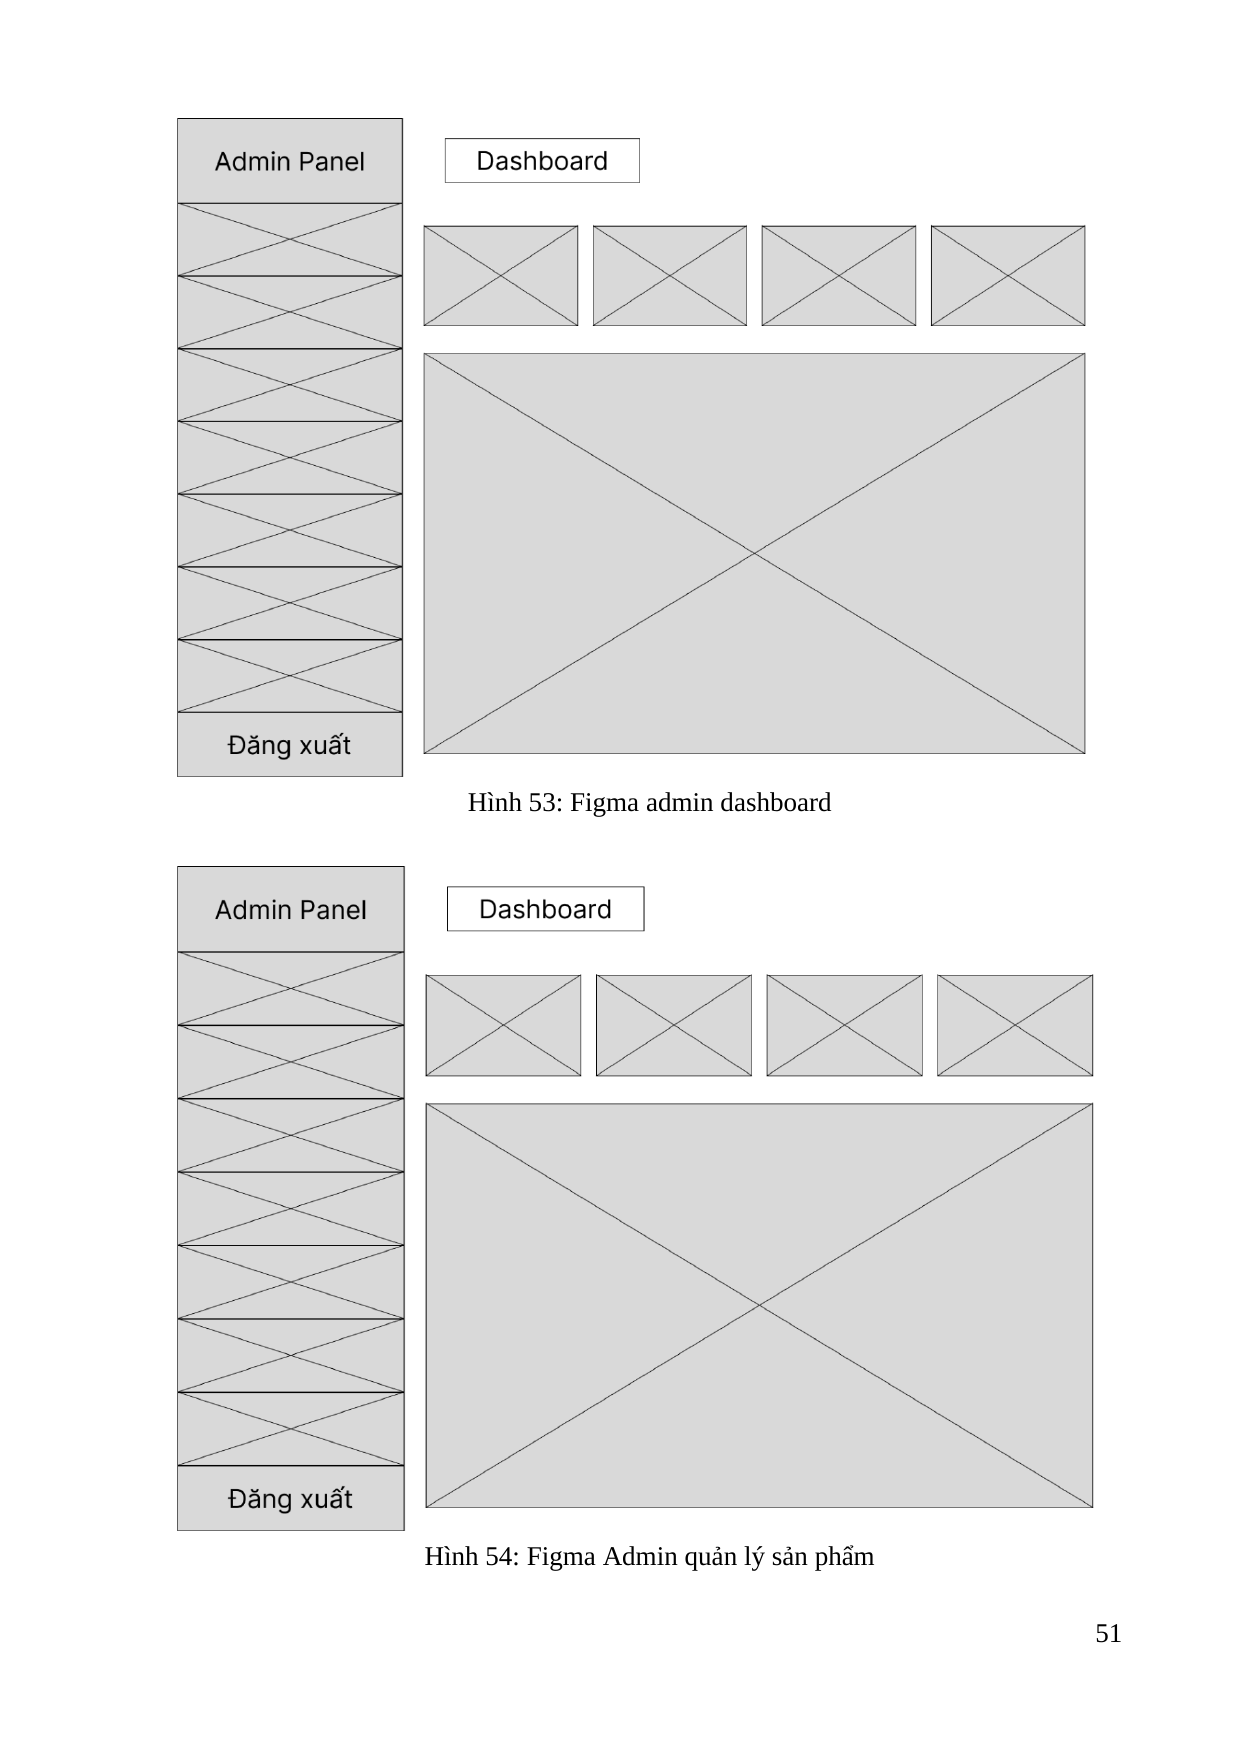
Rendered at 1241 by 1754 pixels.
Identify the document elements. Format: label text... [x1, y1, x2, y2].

picture [177, 118, 1103, 777]
picture [177, 866, 1111, 1531]
text Hình 54: Figma Admin quản lý sản phẩm [177, 1539, 1122, 1571]
text Hình 53: Figma admin dashboard [177, 786, 1122, 817]
